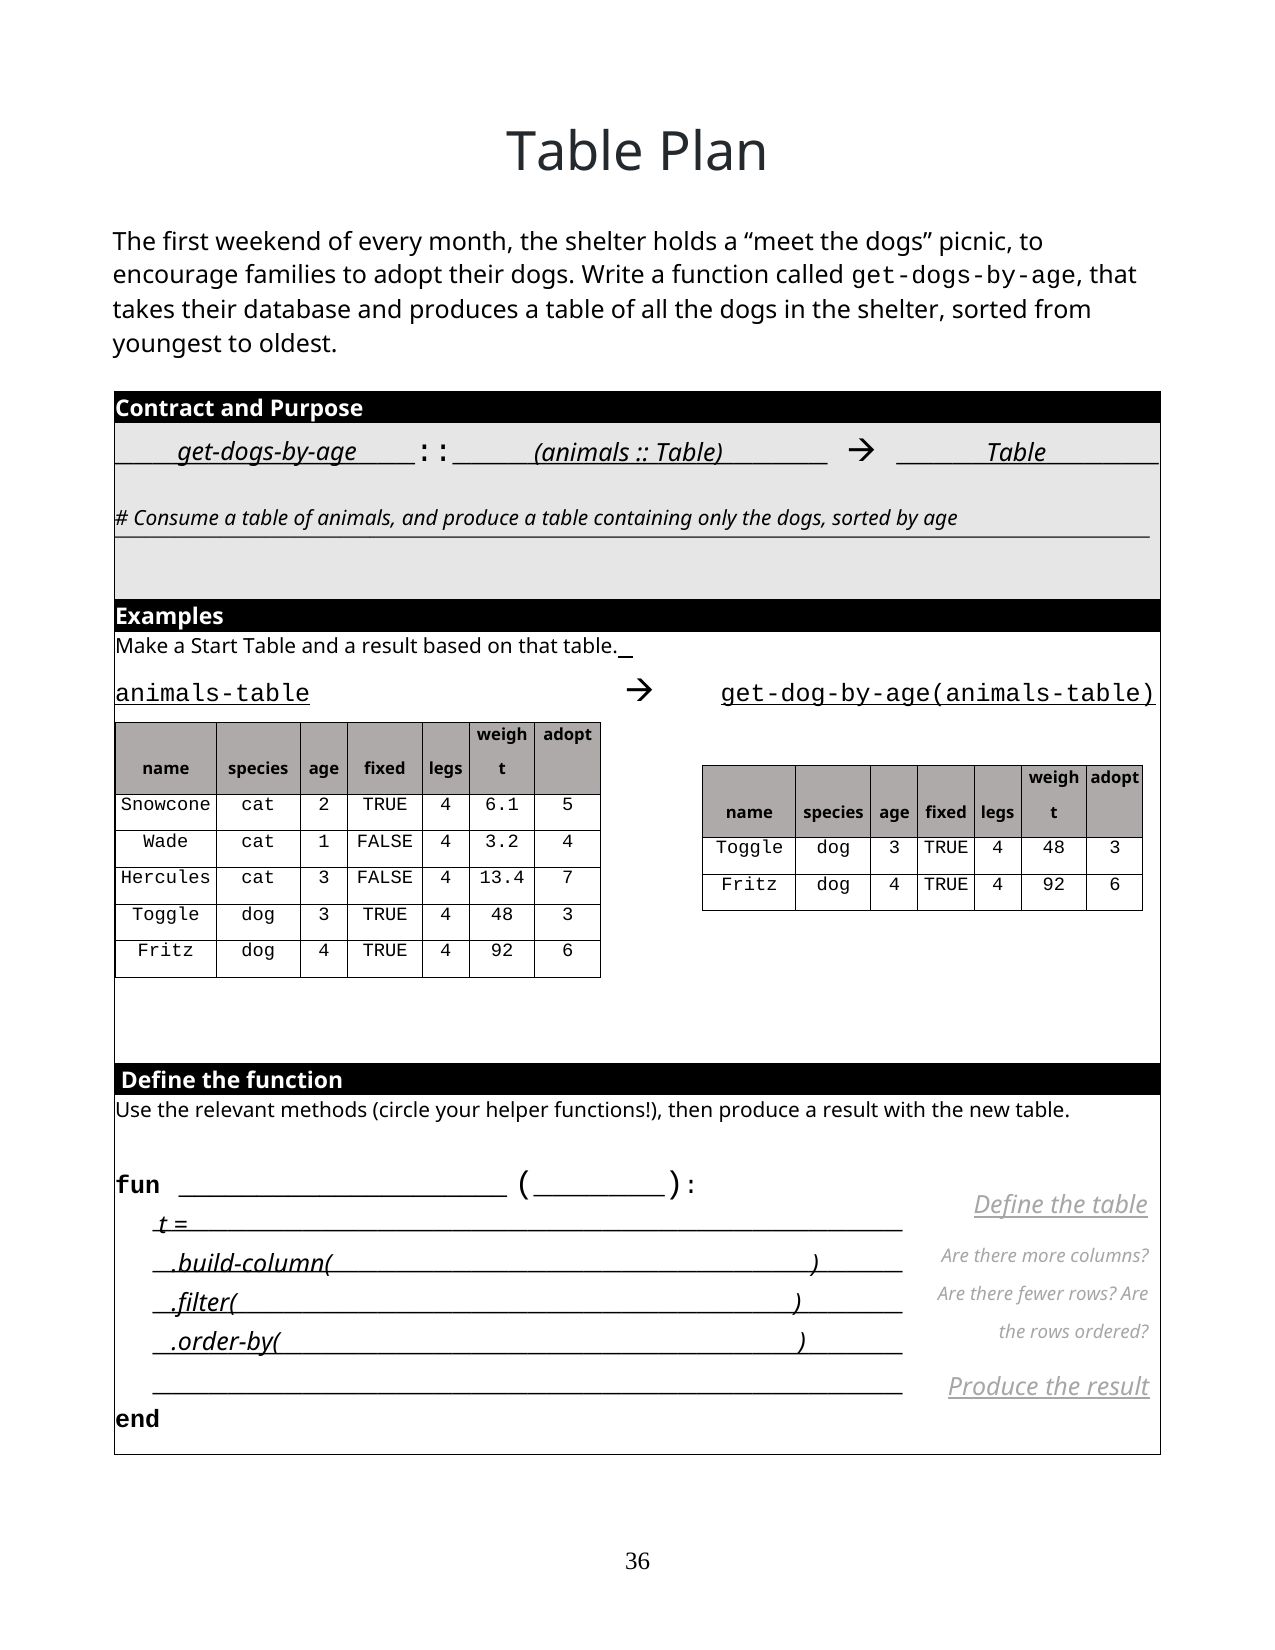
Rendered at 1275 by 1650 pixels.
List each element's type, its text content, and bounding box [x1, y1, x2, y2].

text The first weekend of every month, the shelter holds a “meet the dogs” picnic, to encourage families to adopt their dogs. Write a function called get-dogs-by-age, that takes their database and produces a table of all the dogs in the shelter, sorted from youngest to oldest. [112, 223, 1162, 359]
table_cell Examples Make a Start Table and a result based on that table. animals-table get-dog-by-age(animals-table) [115, 632, 1160, 1063]
table_cell Define the function Use the relevant methods (circle your helper functions!), then produce a result with the new table. fun _____________________ (_______): ________________________________________ ________________________________________ ________________________________________ ________________________________________ ________________________________________ end [115, 1095, 1160, 1454]
subtitle Table Plan [112, 112, 1162, 186]
table_header Contract and Purpose ________________::____________________ ______________ _____________________________________________________________________ [115, 423, 1160, 599]
